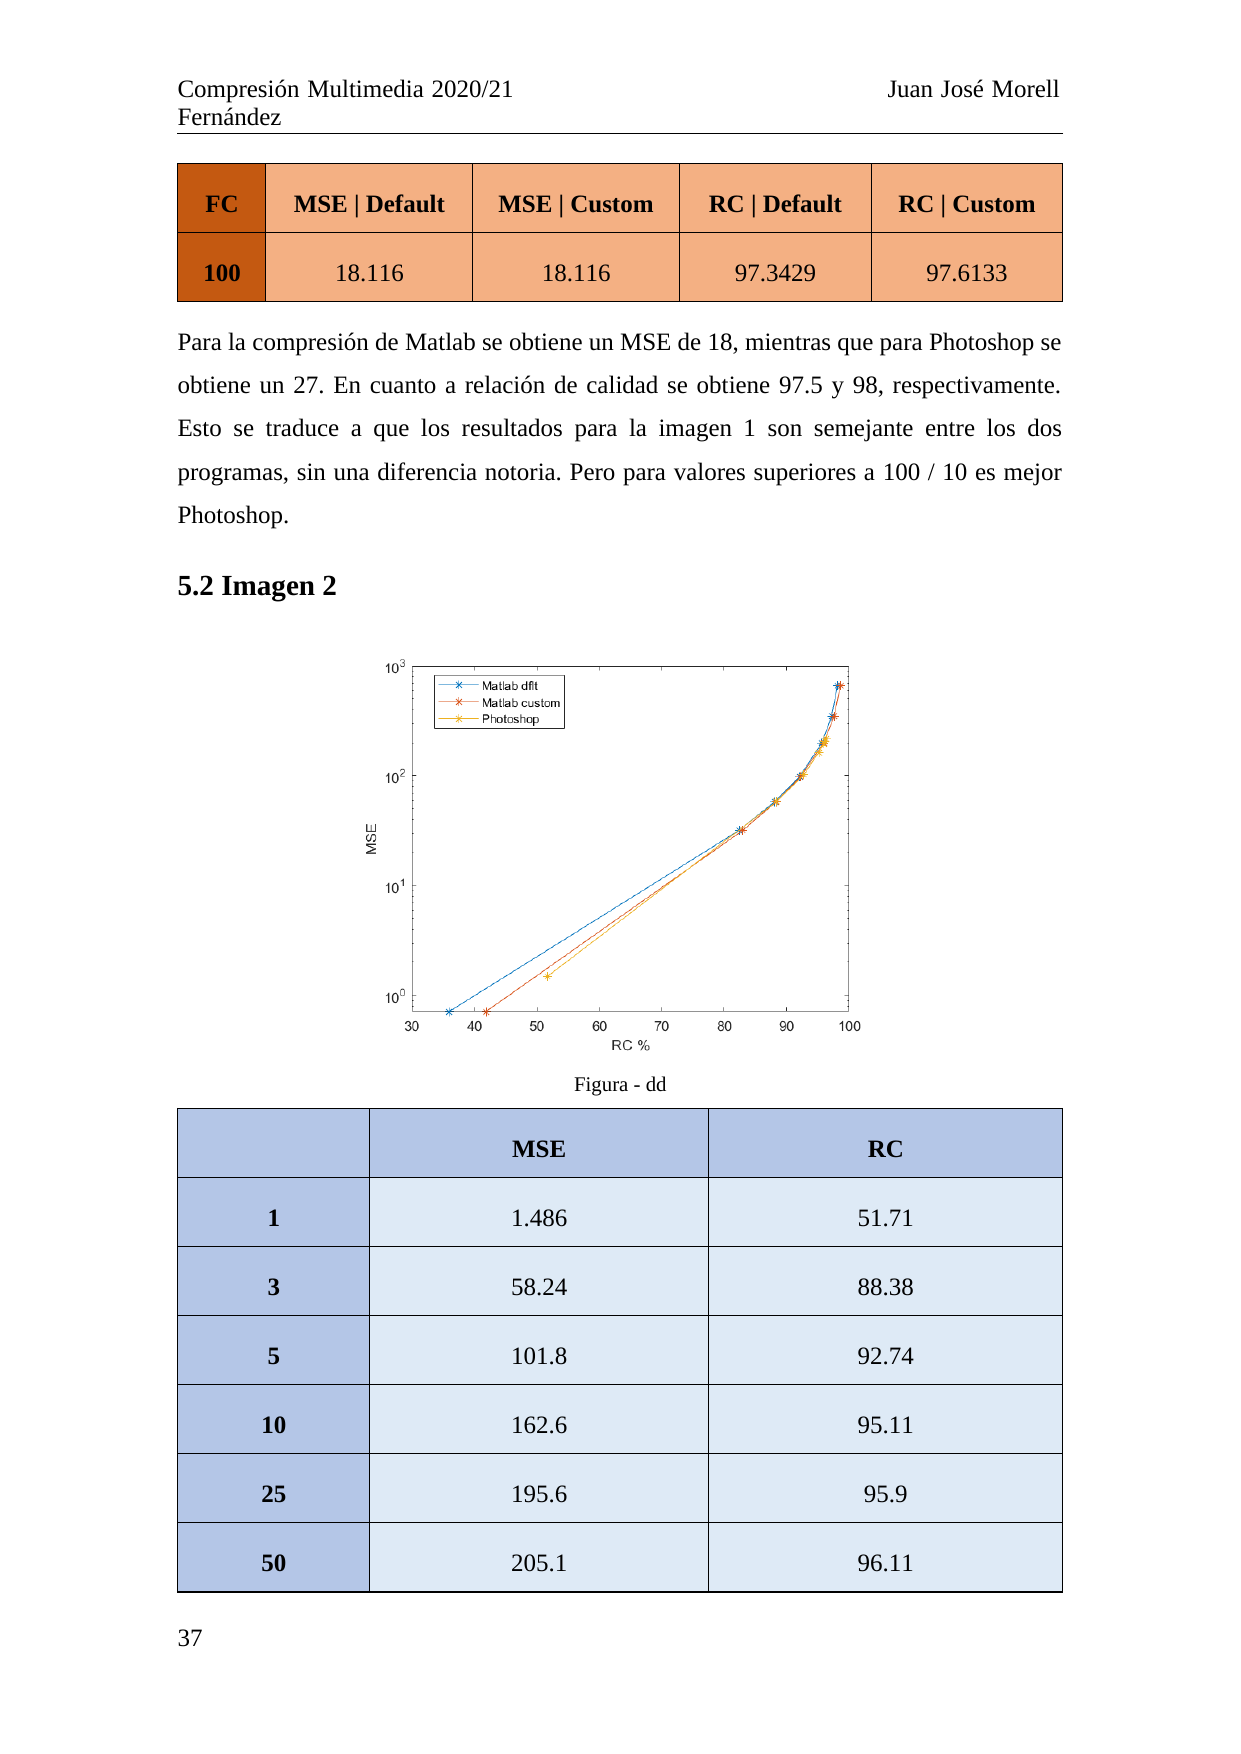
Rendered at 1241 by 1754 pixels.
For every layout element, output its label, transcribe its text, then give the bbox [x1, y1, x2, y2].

table_cell 92.74 [709, 1316, 1062, 1384]
table_cell 95.11 [709, 1385, 1062, 1453]
table_header FC [178, 164, 265, 232]
table_cell 205.1 [370, 1523, 708, 1591]
table_cell 3 [178, 1247, 369, 1315]
table_header MSE | Custom [473, 164, 679, 232]
table_header RC [709, 1109, 1062, 1177]
table_cell 88.38 [709, 1247, 1062, 1315]
table_header [178, 1109, 369, 1177]
text Para la compresión de Matlab se obtiene un MSE de 18, mientras que para Photoshop se obtiene un 27. En cuanto a relación de calidad se obtiene 97.5 y 98, respectivamente. Esto se traduce a que los resultados para la imagen 1 son semejante entre los dos programas, sin una diferencia notoria. Pero para valores superiores a 100 / 10 es mejor Photoshop. [177, 327, 1063, 528]
table_cell 51.71 [709, 1178, 1062, 1246]
table_cell 18.116 [473, 233, 679, 301]
table_cell 50 [178, 1523, 369, 1591]
table_cell 96.11 [709, 1523, 1062, 1591]
table_cell 5 [178, 1316, 369, 1384]
text Figura - dd [177, 1072, 1063, 1096]
table_cell 18.116 [266, 233, 472, 301]
table_cell 1.486 [370, 1178, 708, 1246]
table_cell 58.24 [370, 1247, 708, 1315]
table_header RC | Default [680, 164, 871, 232]
table_header MSE [370, 1109, 708, 1177]
table_cell 162.6 [370, 1385, 708, 1453]
table_cell 97.6133 [872, 233, 1062, 301]
table_cell 10 [178, 1385, 369, 1453]
table_cell 95.9 [709, 1454, 1062, 1522]
subtitle 5.2 Imagen 2 [177, 568, 1063, 601]
table_header RC | Custom [872, 164, 1062, 232]
table_cell 195.6 [370, 1454, 708, 1522]
table_cell 25 [178, 1454, 369, 1522]
table_header MSE | Default [266, 164, 472, 232]
table_cell 100 [178, 233, 265, 301]
table_cell 101.8 [370, 1316, 708, 1384]
picture [338, 635, 902, 1058]
table_cell 1 [178, 1178, 369, 1246]
table_cell 97.3429 [680, 233, 871, 301]
